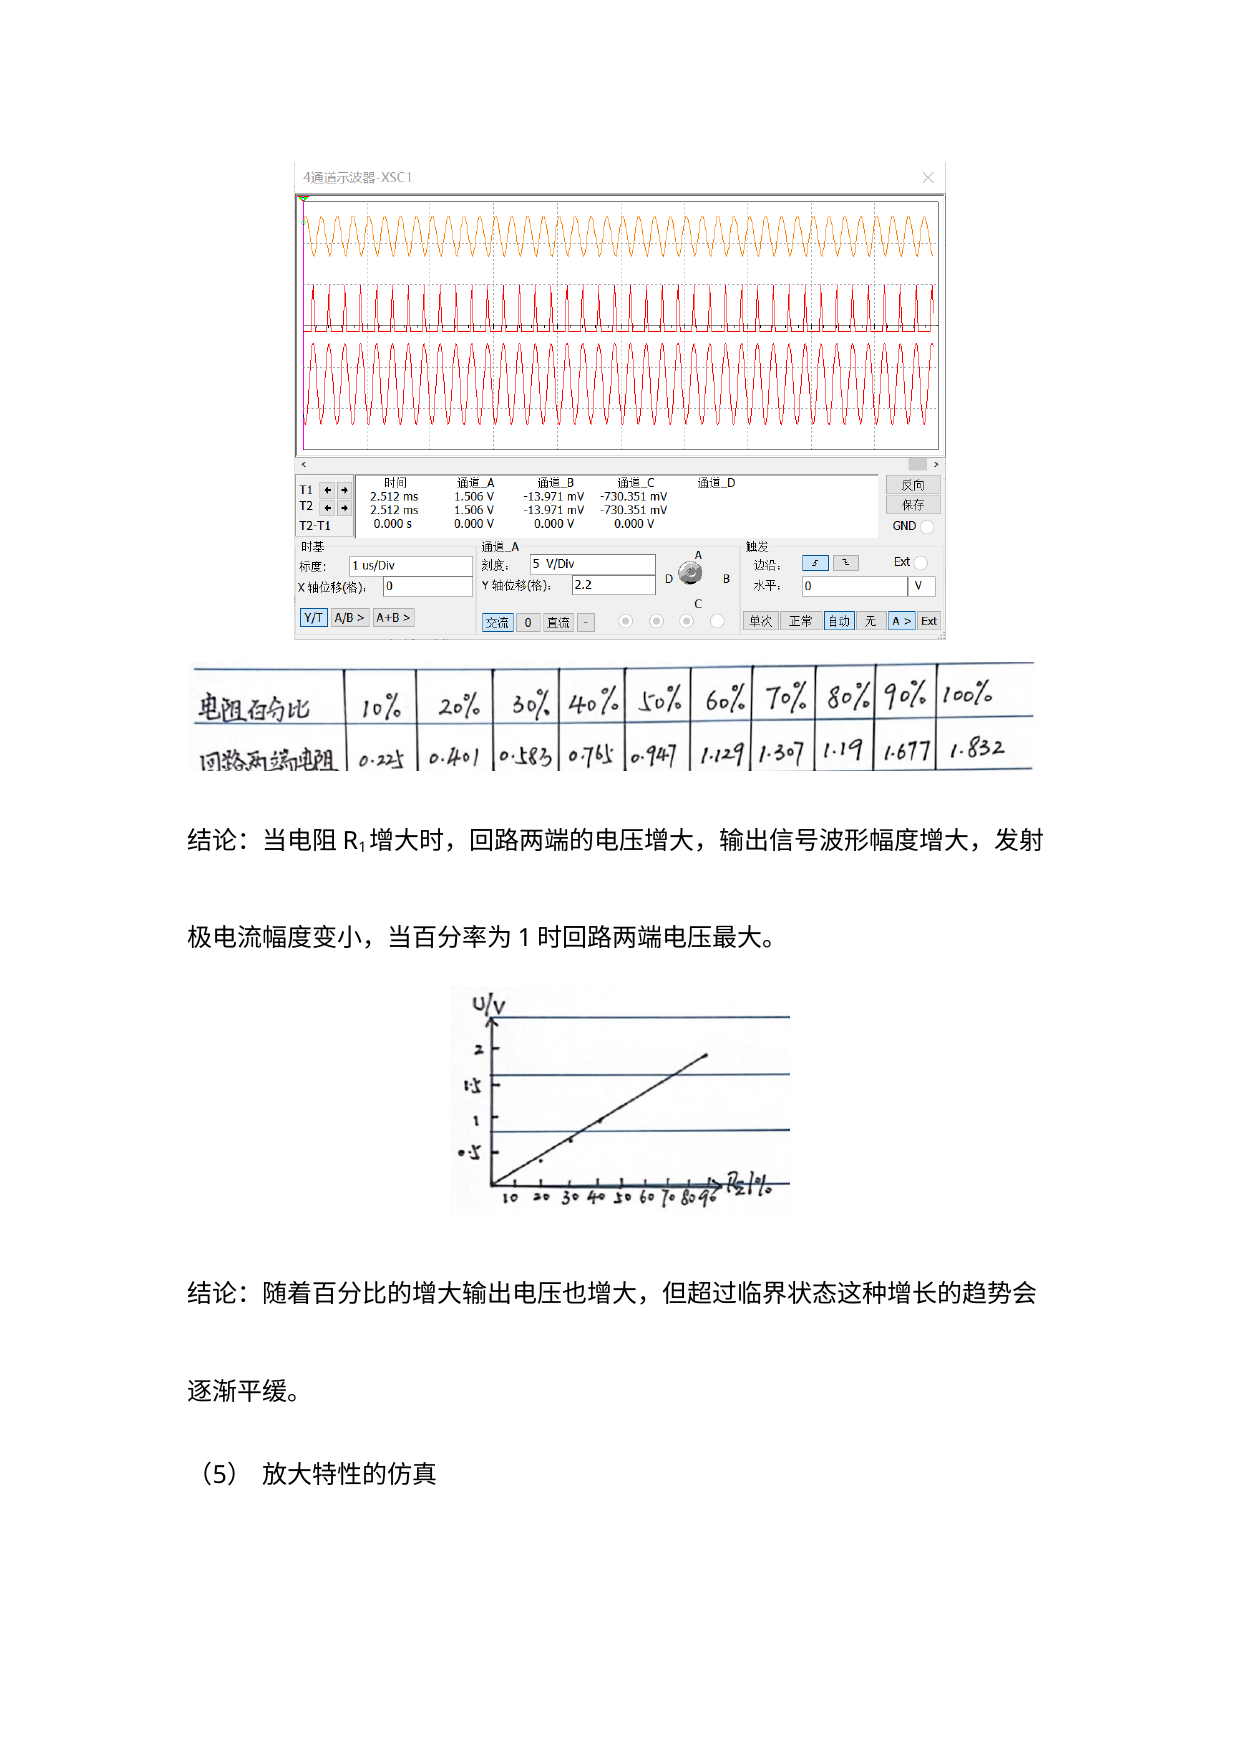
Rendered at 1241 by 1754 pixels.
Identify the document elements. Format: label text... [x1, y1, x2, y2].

picture [187, 662, 1036, 771]
picture [294, 162, 946, 640]
text 结论：当电阻R1增大时，回路两端的电压增大，输出信号波形幅度增大，发射极电流幅度变小，当百分率为1时回路两端电压最大。 [187, 806, 1053, 968]
text 结论：随着百分比的增大输出电压也增大，但超过临界状态这种增长的趋势会逐渐平缓。 [187, 1259, 1053, 1422]
list 放大特性的仿真 [187, 1440, 1053, 1505]
picture [450, 986, 790, 1215]
